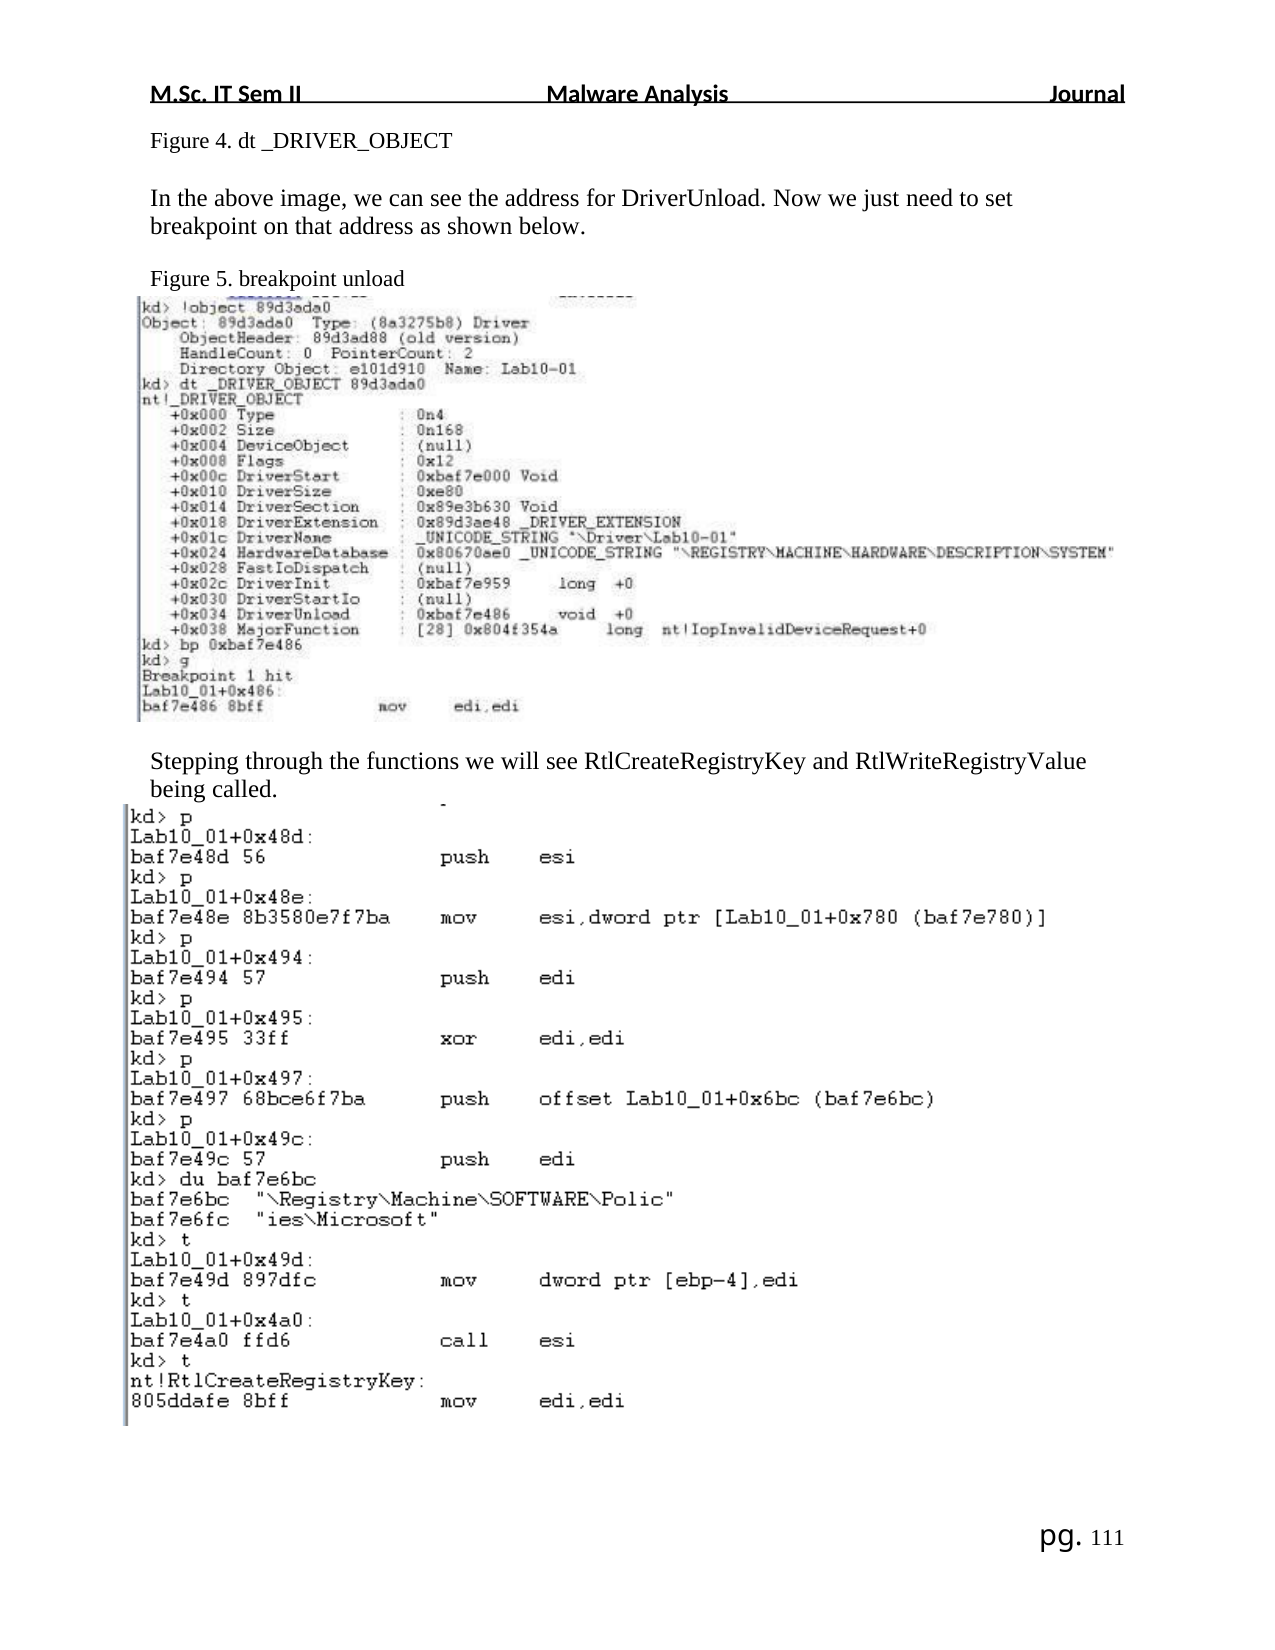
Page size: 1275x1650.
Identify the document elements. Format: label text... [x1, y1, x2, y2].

text Figure 5. breakpoint unload [150, 265, 1237, 291]
text Stepping through the functions we will see RtlCreateRegistryKey and RtlWriteRegistryValue being called. [150, 746, 1094, 803]
picture [122, 804, 1044, 1426]
text In the above image, we can see the address for DriverUnload. Now we just need to set breakpoint on that address as shown below. [150, 183, 1094, 240]
picture [136, 296, 1114, 722]
text Figure 4. dt _DRIVER_OBJECT [150, 127, 1237, 153]
